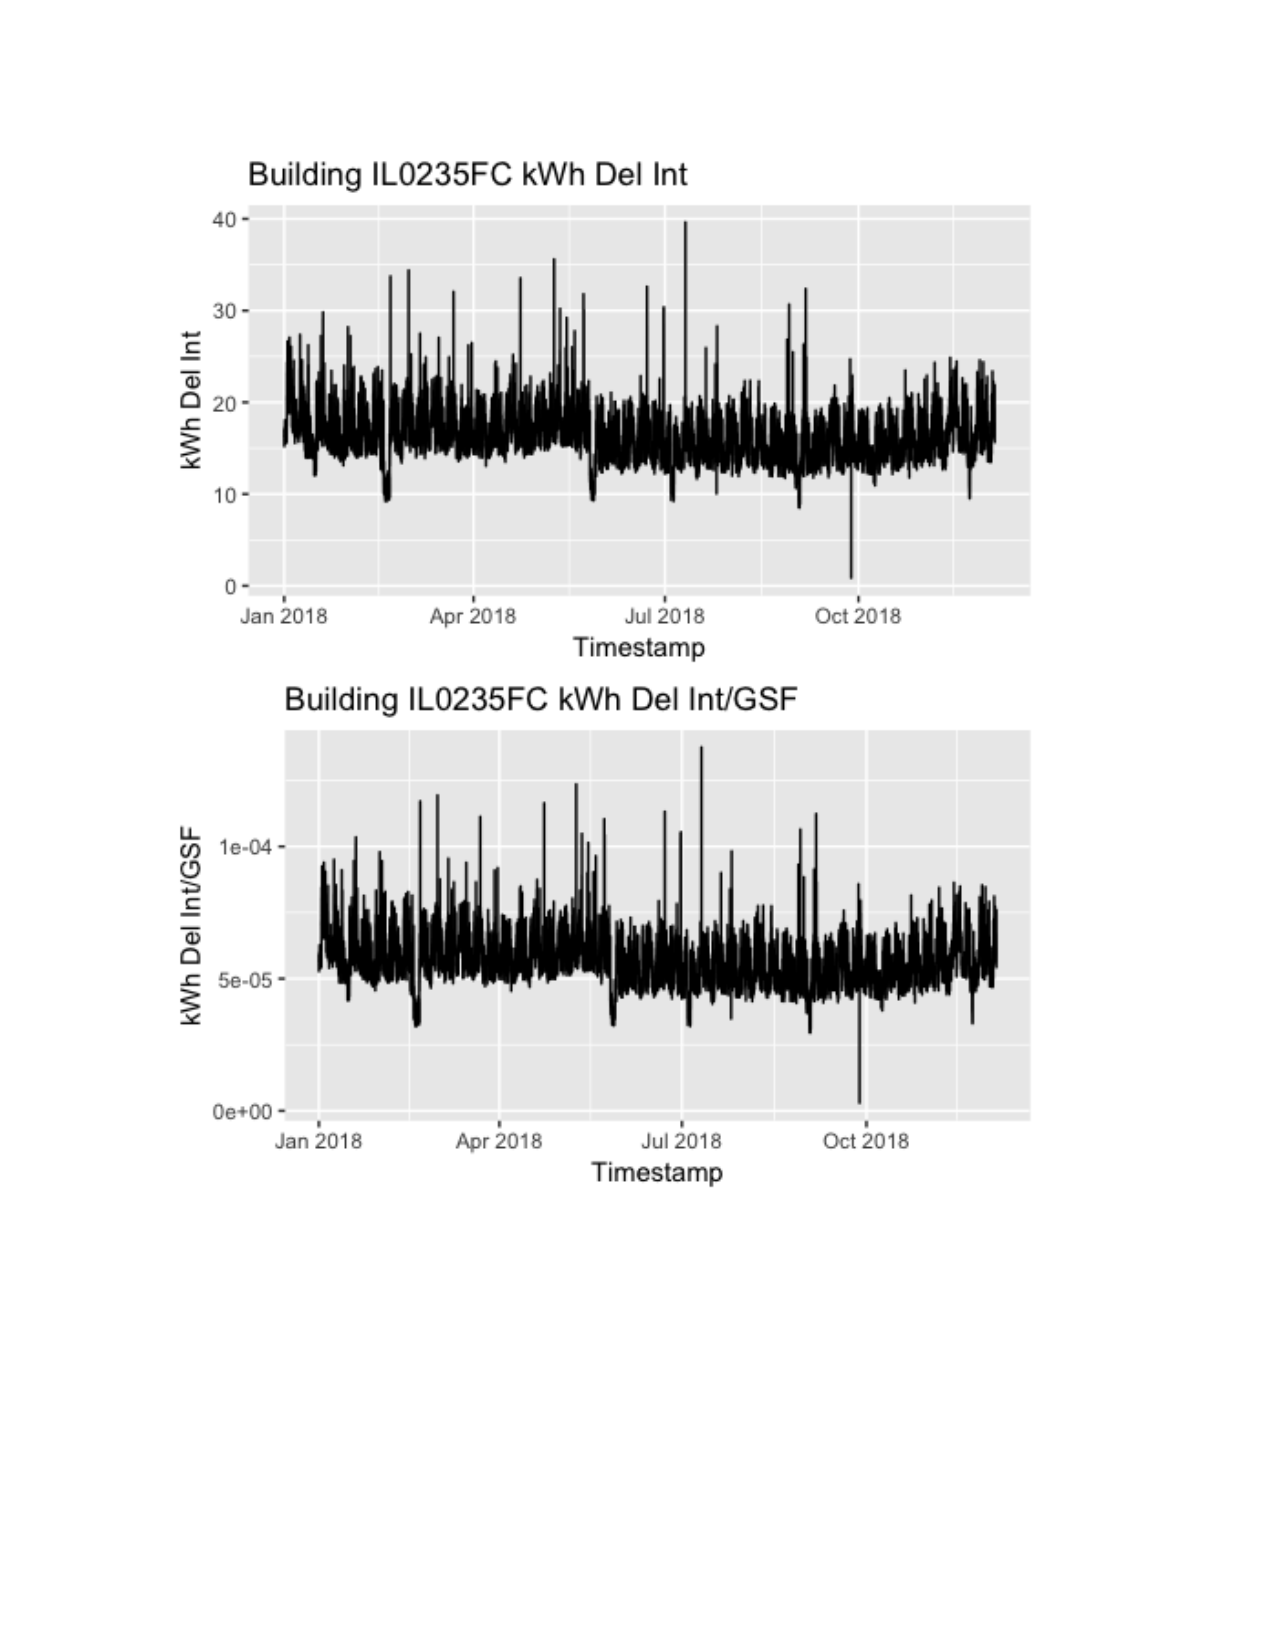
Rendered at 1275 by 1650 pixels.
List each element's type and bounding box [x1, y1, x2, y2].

picture [168, 150, 1044, 1200]
